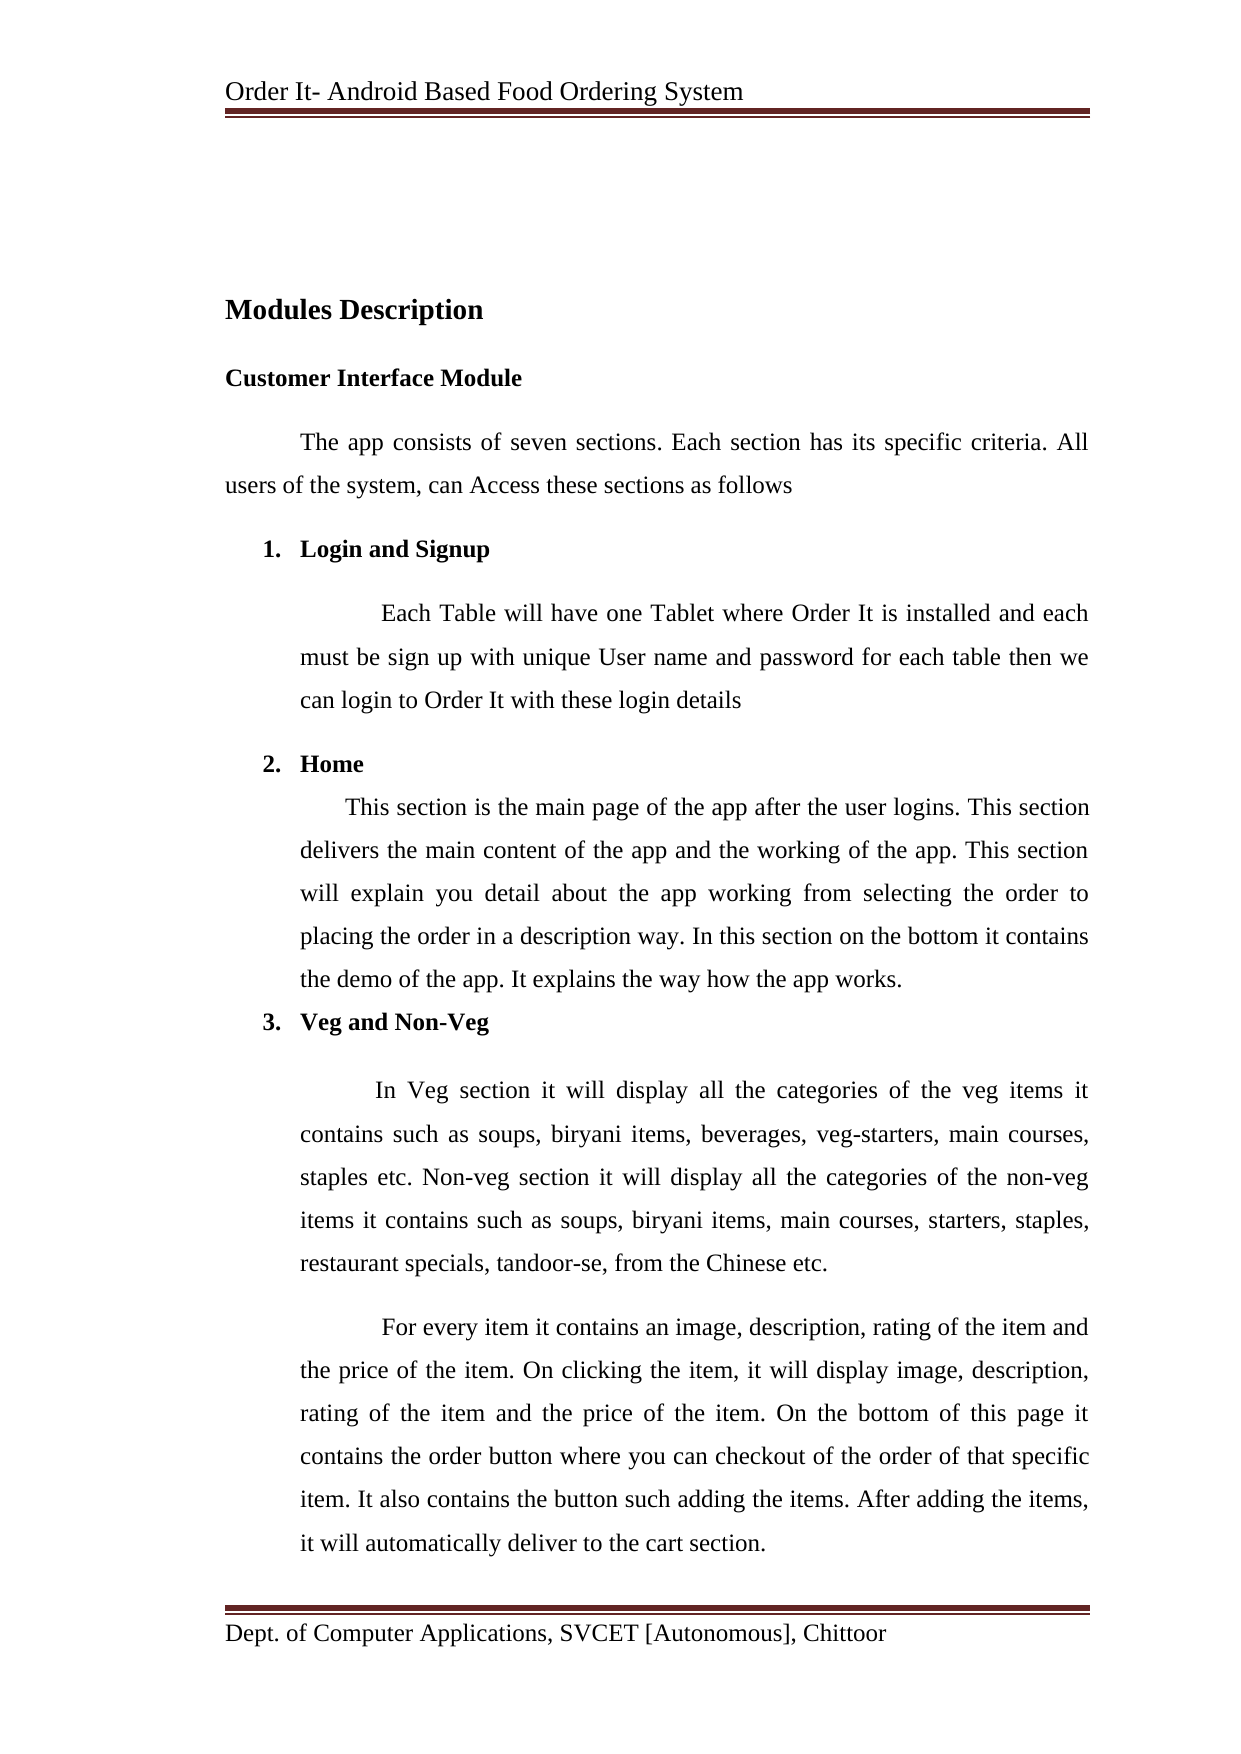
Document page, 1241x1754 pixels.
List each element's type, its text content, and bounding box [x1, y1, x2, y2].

text In Veg section it will display all the categories of the veg items it contains such as soups, biryani items, beverages, veg-starters, main courses, staples etc. Non-veg section it will display all the categories of the non-veg items it contains such as soups, biryani items, main courses, starters, staples, restaurant specials, tandoor-se, from the Chinese etc. [300, 1076, 1090, 1277]
text The app consists of seven sections. Each section has its specific criteria. All users of the system, can Access these sections as follows [225, 427, 1090, 499]
text For every item it contains an image, description, rating of the item and the price of the item. On clicking the item, it will display image, description, rating of the item and the price of the item. On the bottom of this page it contains the order button where you can checkout of the order of that specific item. It also contains the button such adding the items. After adding the items, it will automatically deliver to the cart section. [300, 1312, 1090, 1556]
text Customer Interface Module [225, 363, 1090, 392]
text Each Table will have one Tablet where Order It is installed and each must be sign up with unique User name and password for each table then we can login to Order It with these login details [300, 598, 1090, 713]
list Login and Signup [262, 534, 1090, 563]
text Modules Description [225, 292, 1090, 326]
list Veg and Non-Veg [262, 1007, 1090, 1036]
list Home This section is the main page of the app after the user logins. This section delivers the main content of the app and the working of the app. This section will explain you detail about the app working from selecting the order to placing the order in a description way. In this section on the bottom it contains the demo of the app. It explains the way how the app works. [262, 749, 1090, 993]
